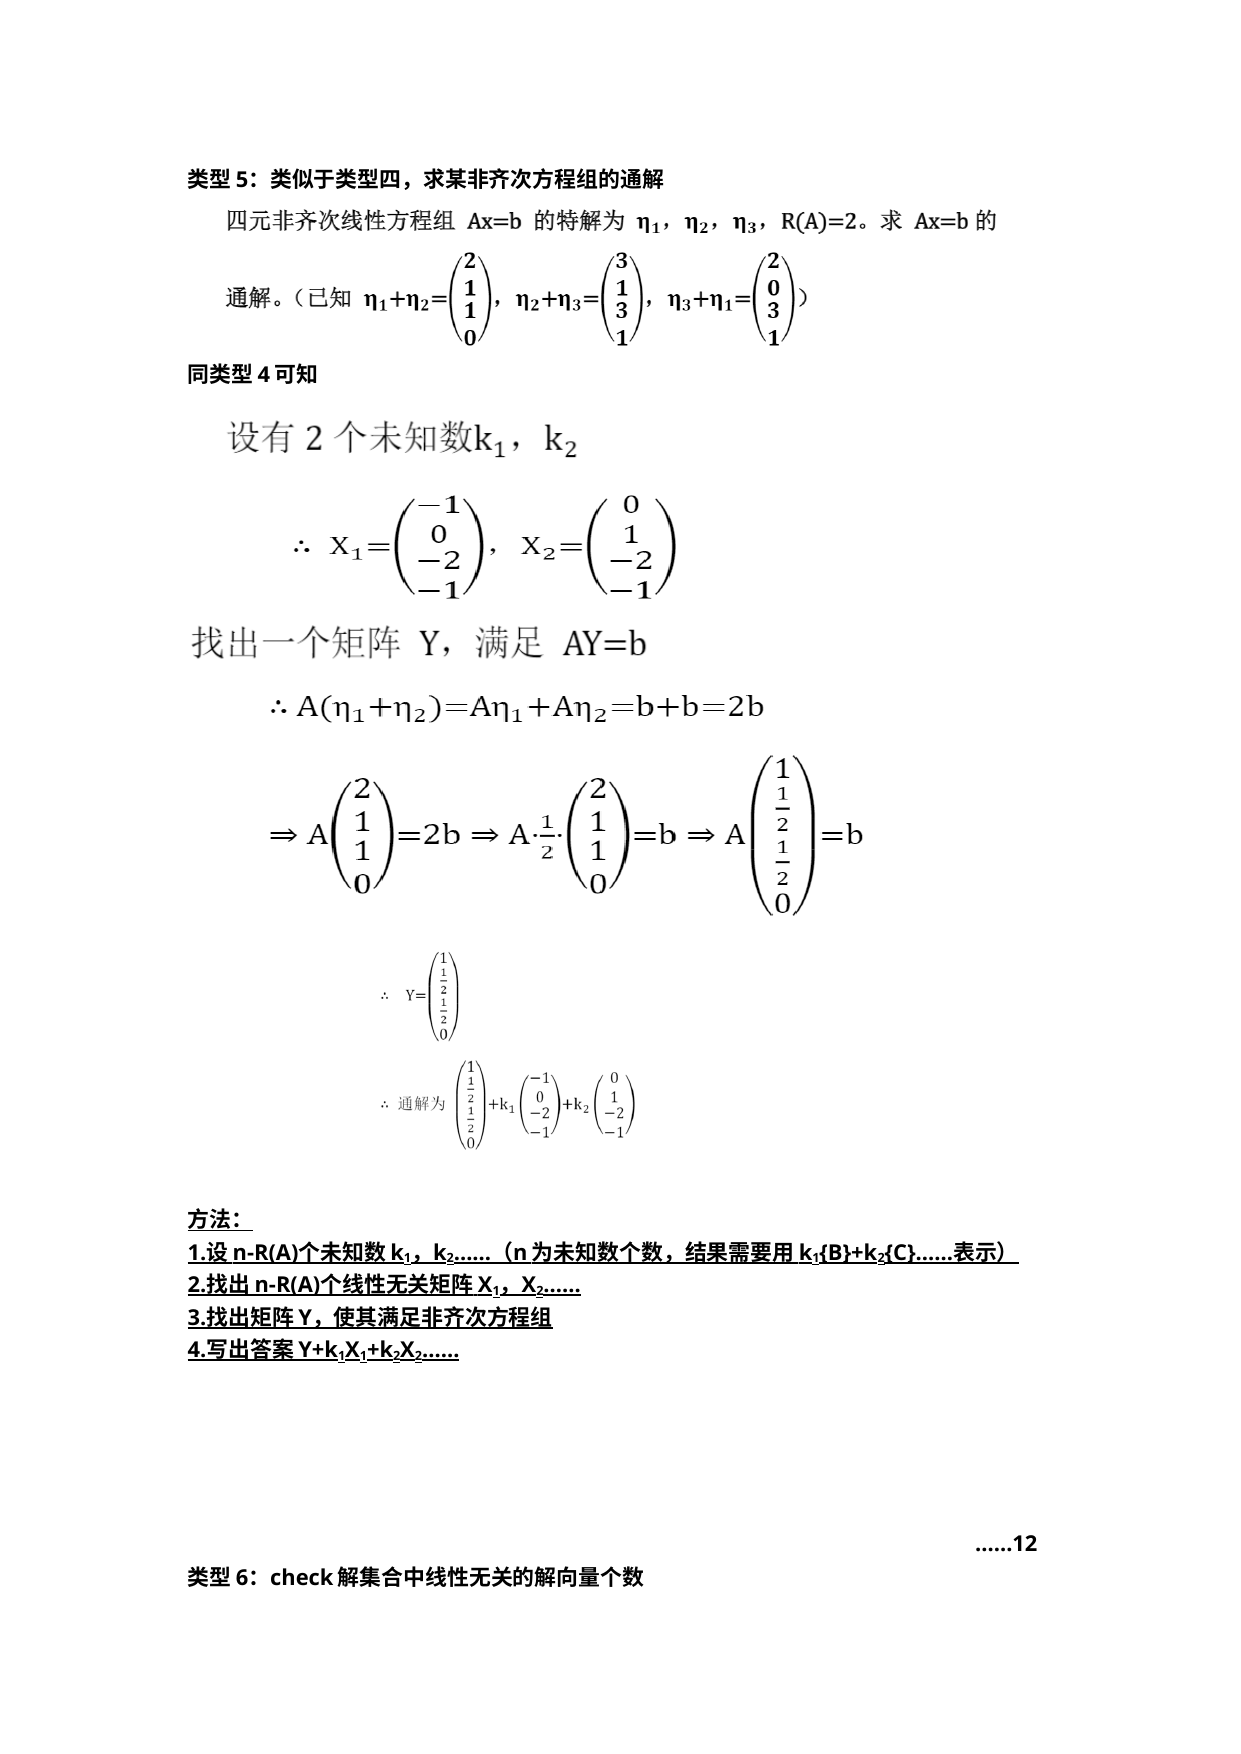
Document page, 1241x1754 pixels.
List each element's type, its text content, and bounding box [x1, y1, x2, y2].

text 4.写出答案Y+k1X1+k2X2…… [187, 1332, 1053, 1364]
text 类型6：check解集合中线性无关的解向量个数 [187, 1559, 1053, 1592]
text 1.设n-R(A)个未知数k1，k2……（n为未知数个数，结果需要用k1{B}+k2{C}……表示） [187, 1234, 1053, 1267]
picture [187, 487, 887, 605]
text 方法： [187, 1202, 1053, 1234]
text 3.找出矩阵Y，使其满足非齐次方程组 [187, 1299, 1053, 1332]
text 同类型4可知 [187, 357, 1053, 389]
text ……12 [187, 1527, 1053, 1559]
picture [187, 942, 1053, 1168]
text 2.找出n-R(A)个线性无关矩阵X1，X2…… [187, 1267, 1053, 1299]
picture [187, 194, 1053, 356]
picture [187, 682, 943, 923]
picture [187, 617, 686, 669]
text 类型5：类似于类型四，求某非齐次方程组的通解 [187, 162, 1053, 194]
picture [187, 389, 732, 475]
